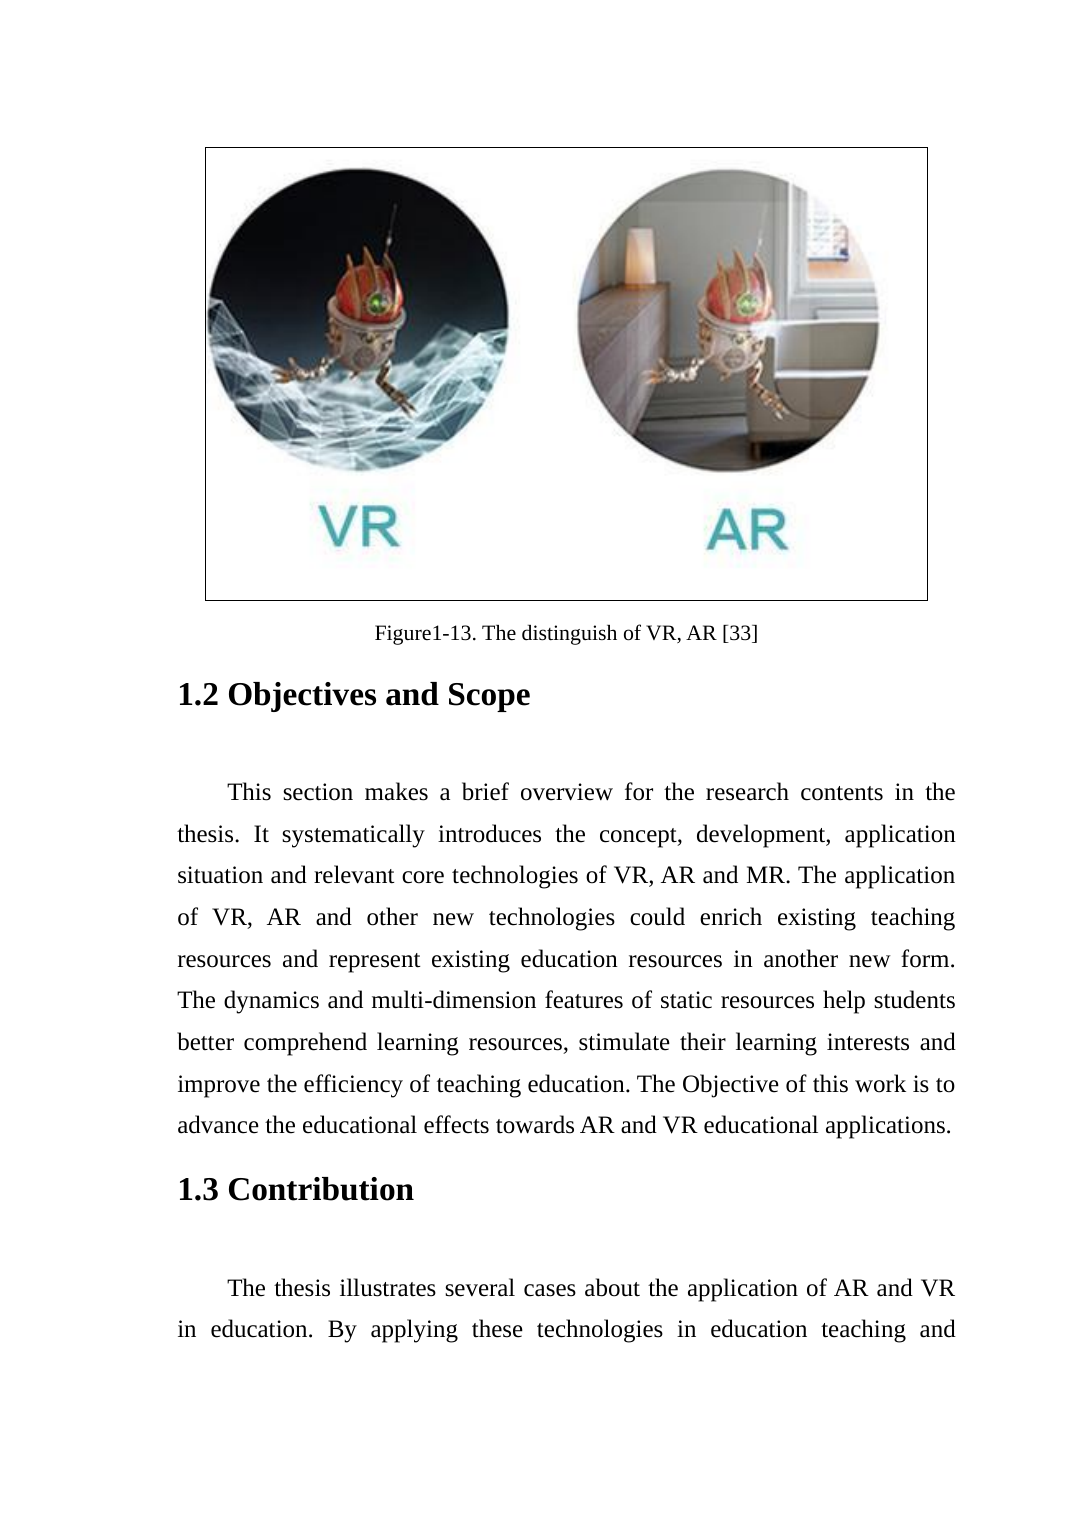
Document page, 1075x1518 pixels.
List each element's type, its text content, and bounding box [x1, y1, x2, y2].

text 1.2 Objectives and Scope [177, 674, 956, 712]
text This section makes a brief overview for the research contents in the thesis. It systematically introduces the concept, development, application situation and relevant core technologies of VR, AR and MR. The application of VR, AR and other new technologies could enrich existing teaching resources and represent existing education resources in another new form. The dynamics and multi-dimension features of static resources help students better comprehend learning resources, stimulate their learning interests and improve the efficiency of teaching education. The Objective of this work is to advance the educational effects towards AR and VR educational applications. [177, 767, 956, 1142]
text 1.3 Contribution [177, 1169, 956, 1208]
picture [206, 148, 927, 600]
text Figure1-13. The distinguish of VR, AR [33] [177, 620, 956, 645]
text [177, 1263, 956, 1346]
